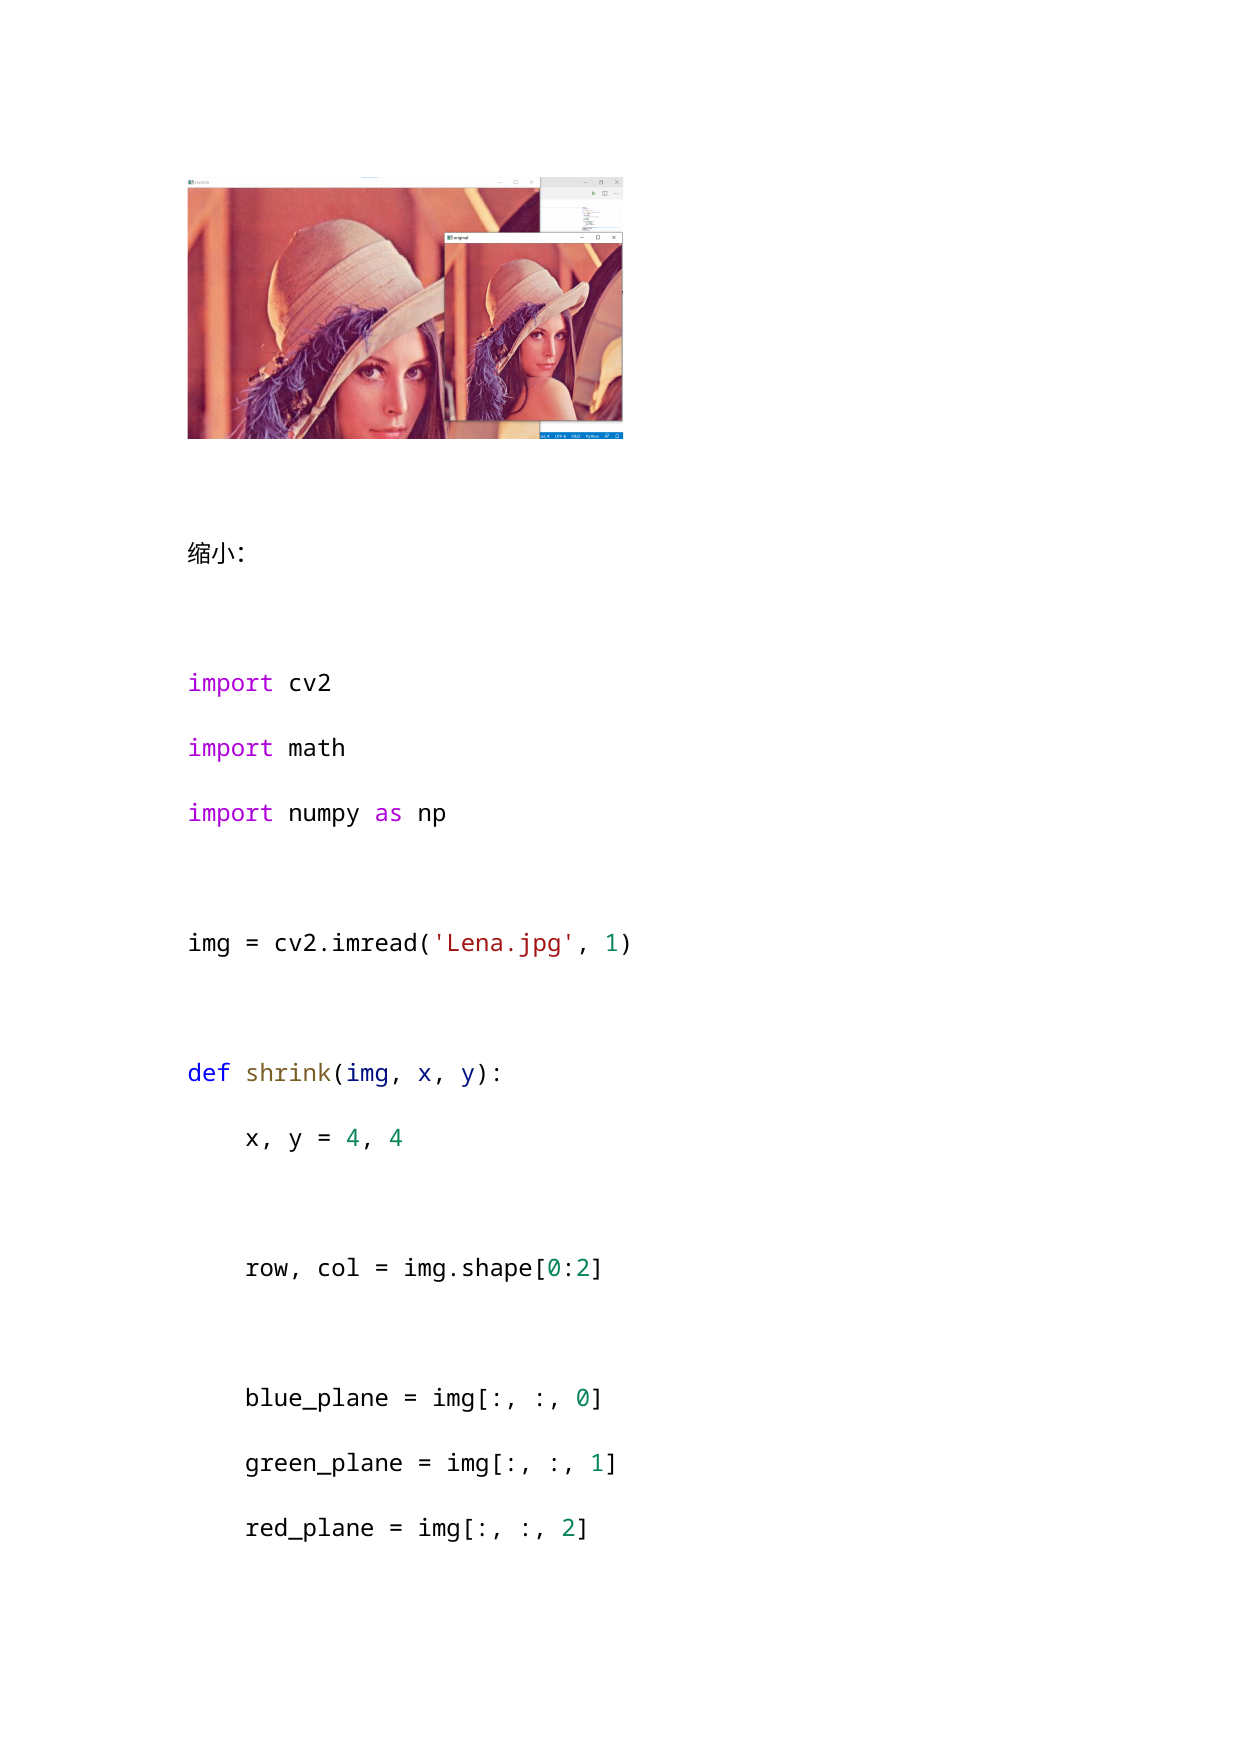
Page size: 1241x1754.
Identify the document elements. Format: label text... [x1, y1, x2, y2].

text import numpy as np [187, 779, 1053, 844]
text x, y = 4, 4 [187, 1104, 1053, 1169]
text img = cv2.imread('Lena.jpg', 1) [187, 909, 1053, 974]
text row, col = img.shape[0:2] [187, 1234, 1053, 1299]
text import cv2 [187, 649, 1053, 714]
text green_plane = img[:, :, 1] [187, 1429, 1053, 1494]
text 缩小： [187, 519, 1053, 584]
text def shrink(img, x, y): [187, 1039, 1053, 1104]
text blue_plane = img[:, :, 0] [187, 1364, 1053, 1429]
text import math [187, 714, 1053, 779]
text red_plane = img[:, :, 2] [187, 1494, 1053, 1559]
picture [187, 177, 624, 439]
